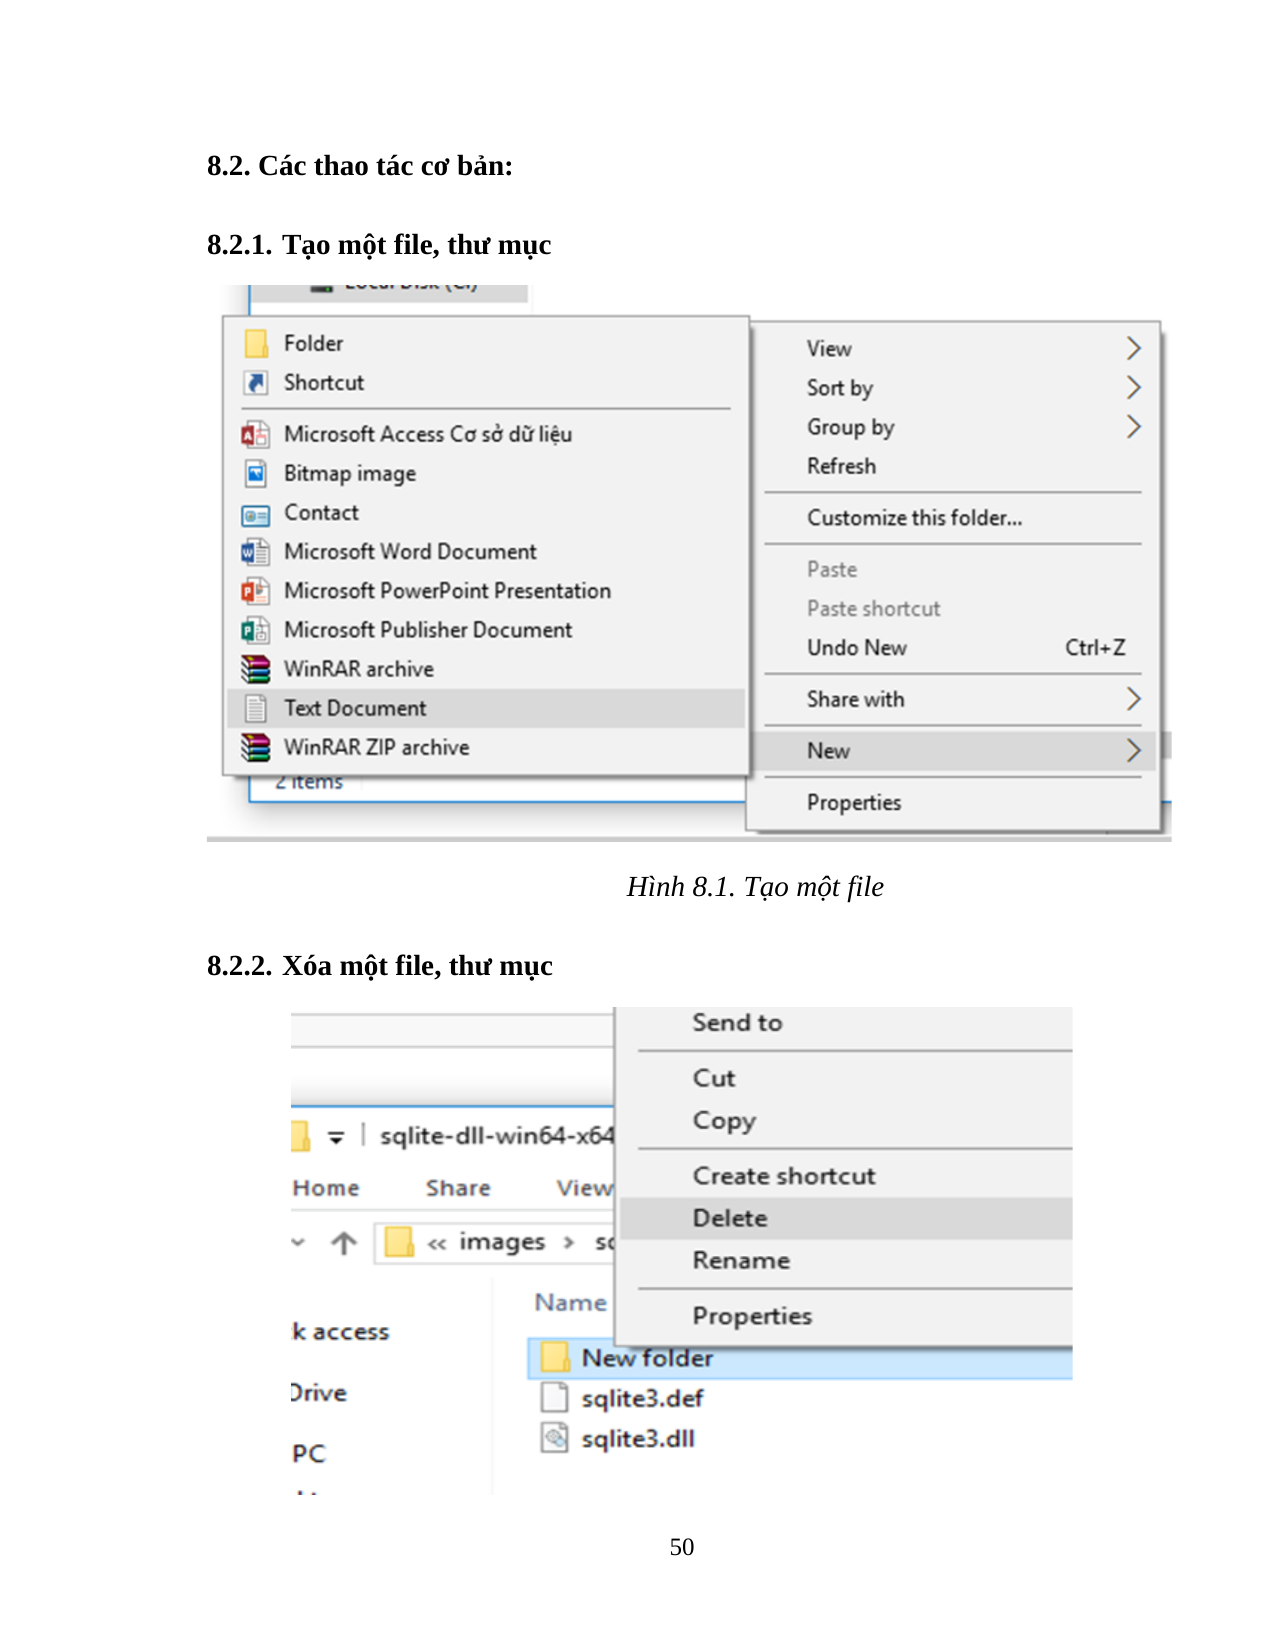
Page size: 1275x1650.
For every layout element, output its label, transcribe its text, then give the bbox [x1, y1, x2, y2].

subtitle 8.2.1. Tạo một file, thư mục [207, 227, 1157, 261]
text Hình 8.1. Tạo một file [207, 869, 1157, 902]
subtitle 8.2. Các thao tác cơ bản: [207, 148, 1157, 181]
subtitle 8.2.2. Xóa một file, thư mục [207, 948, 1157, 982]
picture [291, 1007, 1073, 1495]
picture [206, 285, 1172, 842]
